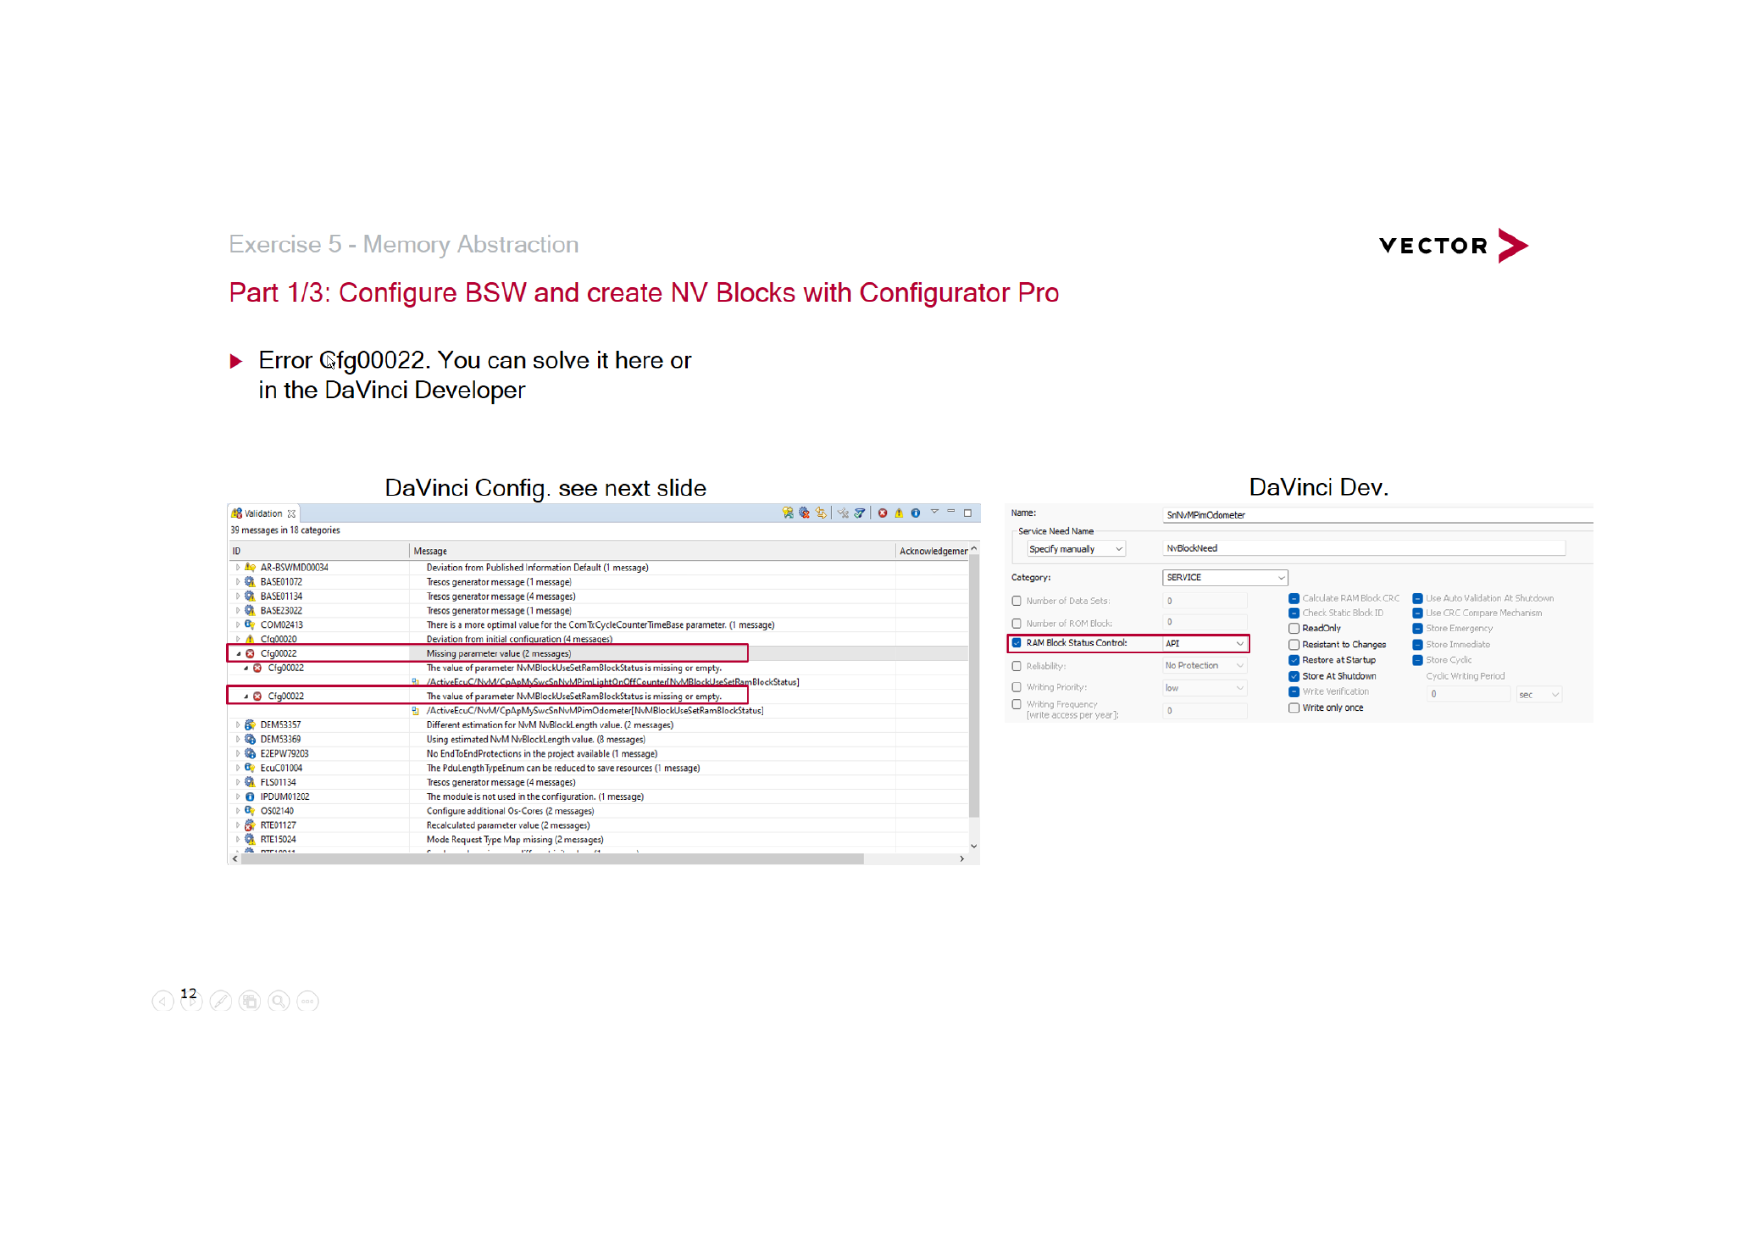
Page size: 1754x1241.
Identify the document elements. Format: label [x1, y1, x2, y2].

picture [150, 197, 1604, 1011]
